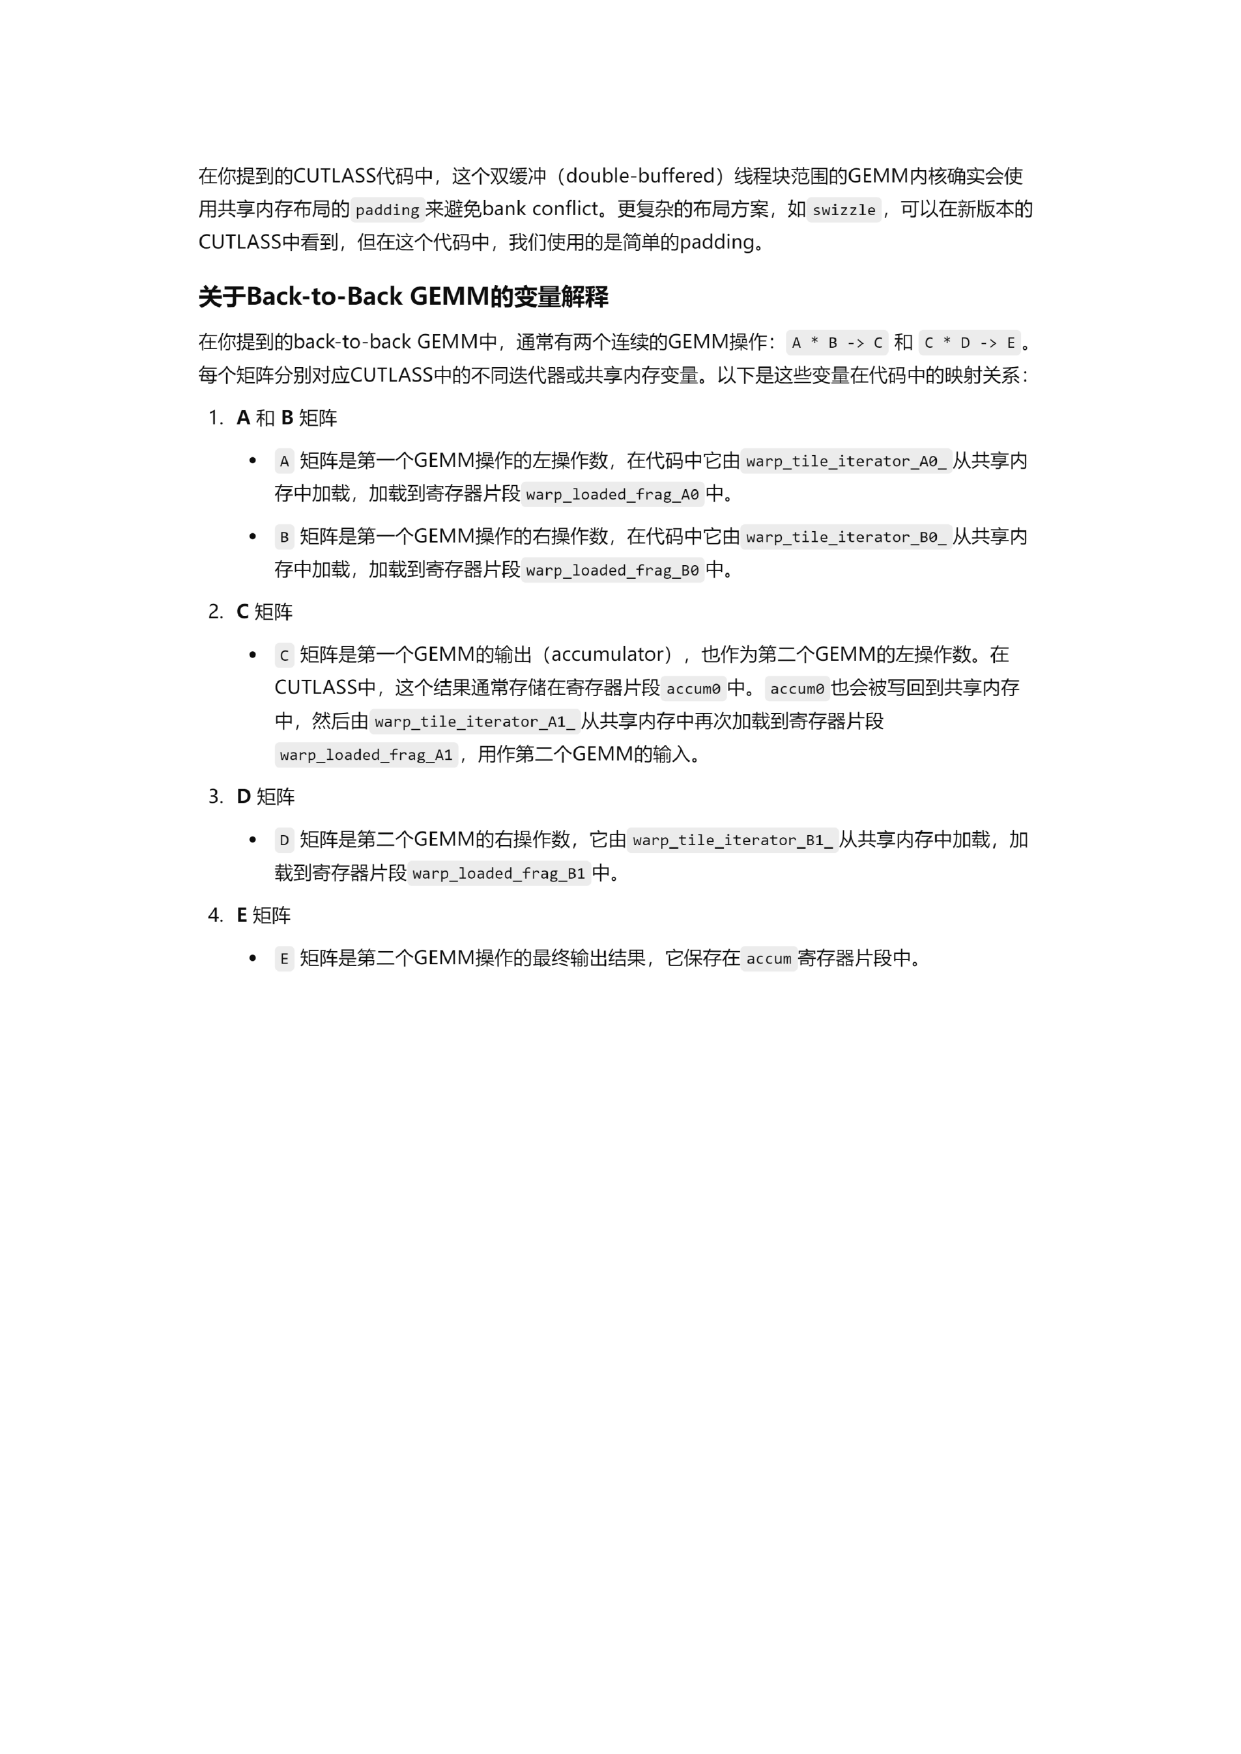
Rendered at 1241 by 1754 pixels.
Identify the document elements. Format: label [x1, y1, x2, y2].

picture [187, 162, 1051, 985]
